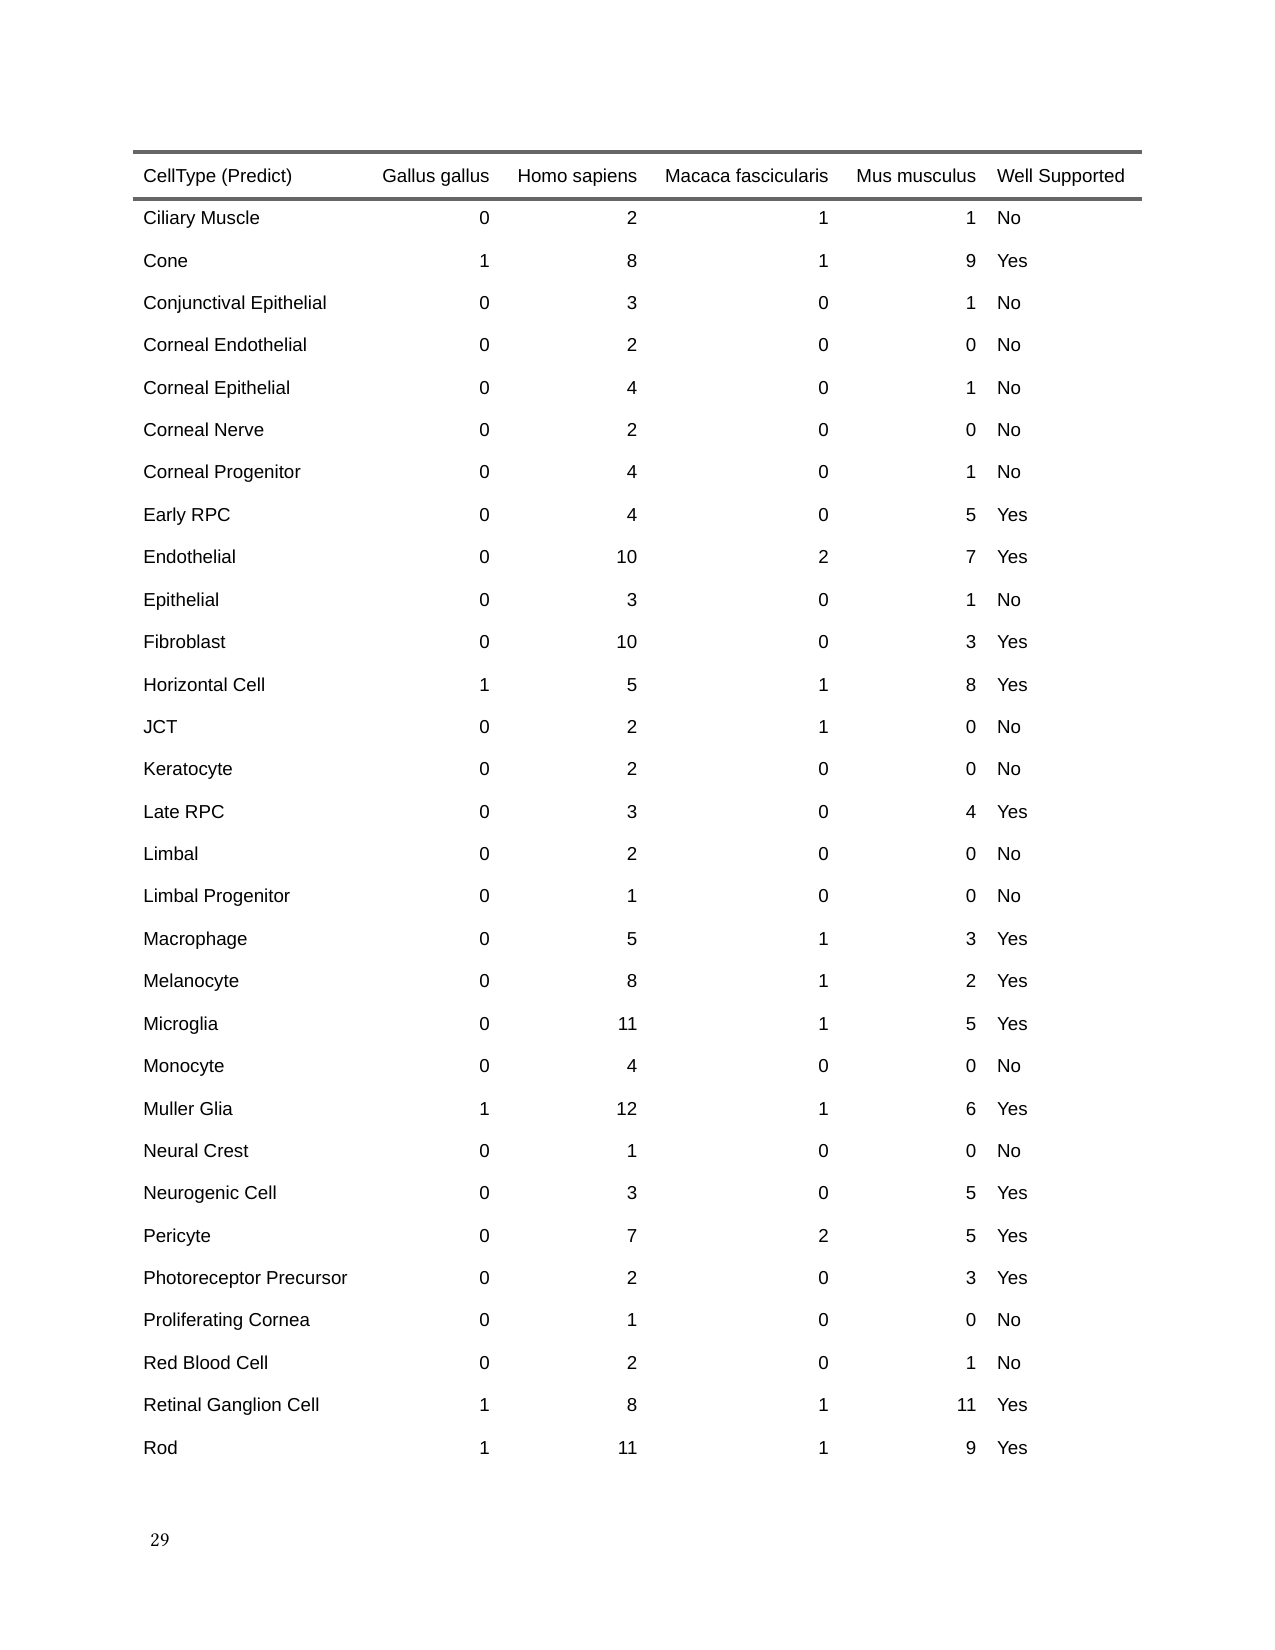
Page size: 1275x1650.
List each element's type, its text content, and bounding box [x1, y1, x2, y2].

table_cell No [986, 324, 1142, 366]
table_cell 4 [500, 366, 647, 408]
table_cell Ciliary Muscle [133, 201, 365, 239]
table_cell 0 [365, 281, 500, 324]
table_cell Corneal Nerve [133, 409, 365, 451]
table_cell 0 [648, 1299, 839, 1341]
table_cell 1 [648, 1087, 839, 1129]
table_cell Yes [986, 493, 1142, 536]
table_cell Yes [986, 239, 1142, 281]
table_header Gallus gallus [365, 154, 500, 197]
table_cell 0 [839, 705, 986, 748]
table_cell 0 [365, 366, 500, 408]
table_cell 0 [839, 1299, 986, 1341]
table_cell 0 [648, 451, 839, 493]
table_cell No [986, 1045, 1142, 1087]
table_cell 5 [839, 493, 986, 536]
table_cell Yes [986, 1426, 1142, 1468]
table_cell 8 [500, 1384, 647, 1426]
table_cell Muller Glia [133, 1087, 365, 1129]
table_cell 5 [839, 1214, 986, 1256]
table_cell 2 [500, 409, 647, 451]
table_cell No [986, 578, 1142, 621]
table_cell 12 [500, 1087, 647, 1129]
table_cell 8 [839, 663, 986, 705]
table_cell No [986, 1341, 1142, 1384]
table_cell 0 [365, 493, 500, 536]
table_cell 1 [365, 663, 500, 705]
table_cell 0 [648, 748, 839, 790]
table_cell No [986, 451, 1142, 493]
table_cell Yes [986, 1256, 1142, 1299]
table_cell 0 [365, 1341, 500, 1384]
table_cell 2 [648, 536, 839, 578]
table_cell Limbal [133, 833, 365, 875]
table_cell 1 [839, 201, 986, 239]
table_cell Retinal Ganglion Cell [133, 1384, 365, 1426]
table_cell Rod [133, 1426, 365, 1468]
table_cell 9 [839, 239, 986, 281]
table_cell Neurogenic Cell [133, 1172, 365, 1214]
table_cell 1 [648, 663, 839, 705]
table_cell No [986, 201, 1142, 239]
table_cell Yes [986, 1214, 1142, 1256]
table_cell 0 [648, 875, 839, 917]
table_cell 0 [365, 324, 500, 366]
table_cell 1 [648, 1426, 839, 1468]
table_cell Red Blood Cell [133, 1341, 365, 1384]
table_cell 0 [839, 409, 986, 451]
table_cell 0 [365, 917, 500, 960]
table_cell Limbal Progenitor [133, 875, 365, 917]
table_cell 1 [648, 201, 839, 239]
table_cell 1 [648, 705, 839, 748]
table_cell 0 [365, 1002, 500, 1044]
table_cell 0 [839, 875, 986, 917]
table_cell 8 [500, 960, 647, 1002]
table_cell 0 [365, 875, 500, 917]
table_cell 2 [839, 960, 986, 1002]
table_cell No [986, 1129, 1142, 1172]
table_cell 0 [648, 1045, 839, 1087]
table_cell 4 [500, 493, 647, 536]
table_cell 1 [839, 451, 986, 493]
table_cell 7 [500, 1214, 647, 1256]
table_cell 5 [839, 1002, 986, 1044]
table_cell No [986, 875, 1142, 917]
table_cell Pericyte [133, 1214, 365, 1256]
table_cell 1 [500, 875, 647, 917]
table_cell 0 [365, 578, 500, 621]
table_cell 11 [500, 1426, 647, 1468]
table_cell No [986, 748, 1142, 790]
table_cell 4 [500, 1045, 647, 1087]
table_cell 0 [648, 833, 839, 875]
table_cell Cone [133, 239, 365, 281]
table_cell Fibroblast [133, 621, 365, 663]
table_cell 3 [839, 621, 986, 663]
table_cell 1 [839, 366, 986, 408]
table_cell 2 [648, 1214, 839, 1256]
table_cell 0 [365, 621, 500, 663]
table_cell Yes [986, 1384, 1142, 1426]
table_cell 1 [839, 1341, 986, 1384]
table_cell 0 [365, 1172, 500, 1214]
table_cell 1 [365, 1384, 500, 1426]
table_cell 1 [648, 1002, 839, 1044]
table_cell Macrophage [133, 917, 365, 960]
table_cell 0 [648, 1129, 839, 1172]
table_cell 0 [365, 1299, 500, 1341]
table_cell 3 [500, 790, 647, 832]
table_cell 1 [648, 1384, 839, 1426]
table_cell Proliferating Cornea [133, 1299, 365, 1341]
table_cell 1 [839, 578, 986, 621]
table_cell 0 [365, 1256, 500, 1299]
table_cell 3 [500, 281, 647, 324]
table_cell 0 [365, 705, 500, 748]
table_cell 7 [839, 536, 986, 578]
table_cell 1 [648, 960, 839, 1002]
table_cell 4 [500, 451, 647, 493]
table_cell Yes [986, 621, 1142, 663]
table_cell 0 [839, 748, 986, 790]
table_cell No [986, 705, 1142, 748]
table_cell 0 [648, 1256, 839, 1299]
table_cell 1 [365, 239, 500, 281]
table_cell 0 [365, 536, 500, 578]
table_cell Corneal Epithelial [133, 366, 365, 408]
table_cell 0 [648, 1341, 839, 1384]
table_cell 1 [648, 917, 839, 960]
table_cell 0 [839, 1045, 986, 1087]
table_cell 1 [365, 1426, 500, 1468]
table_cell No [986, 366, 1142, 408]
table_cell 0 [365, 1129, 500, 1172]
table_cell Yes [986, 917, 1142, 960]
table_cell Late RPC [133, 790, 365, 832]
table_cell 0 [648, 621, 839, 663]
table_cell 0 [365, 1214, 500, 1256]
table_cell 0 [365, 790, 500, 832]
table_cell Yes [986, 960, 1142, 1002]
table_cell Keratocyte [133, 748, 365, 790]
table_cell Early RPC [133, 493, 365, 536]
table_cell 1 [500, 1299, 647, 1341]
table_cell 5 [500, 917, 647, 960]
table_cell Corneal Endothelial [133, 324, 365, 366]
table_cell 11 [500, 1002, 647, 1044]
table_cell 11 [839, 1384, 986, 1426]
table_cell Yes [986, 663, 1142, 705]
table_cell 5 [839, 1172, 986, 1214]
table_cell 0 [839, 833, 986, 875]
table_cell Yes [986, 1002, 1142, 1044]
table_cell 2 [500, 748, 647, 790]
table_cell 1 [365, 1087, 500, 1129]
table_cell 3 [839, 1256, 986, 1299]
table_cell No [986, 833, 1142, 875]
table_cell 0 [365, 1045, 500, 1087]
table_cell Epithelial [133, 578, 365, 621]
table_cell 1 [500, 1129, 647, 1172]
table_cell 3 [839, 917, 986, 960]
table_cell 0 [648, 578, 839, 621]
table_cell 8 [500, 239, 647, 281]
table_cell 3 [500, 578, 647, 621]
table_cell 0 [365, 451, 500, 493]
table_cell Monocyte [133, 1045, 365, 1087]
table_cell 2 [500, 833, 647, 875]
table_cell 0 [365, 960, 500, 1002]
table_cell 0 [648, 1172, 839, 1214]
table_cell 0 [365, 833, 500, 875]
table_cell 2 [500, 1341, 647, 1384]
table_cell Yes [986, 790, 1142, 832]
table_cell 1 [839, 281, 986, 324]
table_cell No [986, 409, 1142, 451]
table_cell 2 [500, 705, 647, 748]
table_header Well Supported [986, 154, 1142, 197]
table_cell 6 [839, 1087, 986, 1129]
table_cell 2 [500, 1256, 647, 1299]
table_cell Microglia [133, 1002, 365, 1044]
table_cell 0 [648, 493, 839, 536]
table_header Homo sapiens [500, 154, 647, 197]
table_cell Yes [986, 1172, 1142, 1214]
table_cell Corneal Progenitor [133, 451, 365, 493]
table_cell Photoreceptor Precursor [133, 1256, 365, 1299]
table_cell Neural Crest [133, 1129, 365, 1172]
table_cell No [986, 281, 1142, 324]
table_cell Melanocyte [133, 960, 365, 1002]
table_header Macaca fascicularis [648, 154, 839, 197]
table_cell 10 [500, 536, 647, 578]
table_cell 10 [500, 621, 647, 663]
table_cell Endothelial [133, 536, 365, 578]
table_cell 1 [648, 239, 839, 281]
table_cell 0 [839, 324, 986, 366]
table_cell 2 [500, 324, 647, 366]
table_header Mus musculus [839, 154, 986, 197]
table_cell 0 [839, 1129, 986, 1172]
table_header CellType (Predict) [133, 154, 365, 197]
table_cell Yes [986, 536, 1142, 578]
table_cell 0 [648, 281, 839, 324]
table_cell Yes [986, 1087, 1142, 1129]
table_cell No [986, 1299, 1142, 1341]
table_cell 0 [648, 790, 839, 832]
table_cell 0 [365, 748, 500, 790]
table_cell 2 [500, 201, 647, 239]
table_cell 0 [365, 409, 500, 451]
table_cell 0 [648, 366, 839, 408]
table_cell 5 [500, 663, 647, 705]
table_cell 0 [648, 324, 839, 366]
table_cell 0 [648, 409, 839, 451]
table_cell 0 [365, 201, 500, 239]
table_cell Horizontal Cell [133, 663, 365, 705]
table_cell JCT [133, 705, 365, 748]
table_cell 9 [839, 1426, 986, 1468]
table_cell 3 [500, 1172, 647, 1214]
table_cell Conjunctival Epithelial [133, 281, 365, 324]
table_cell 4 [839, 790, 986, 832]
